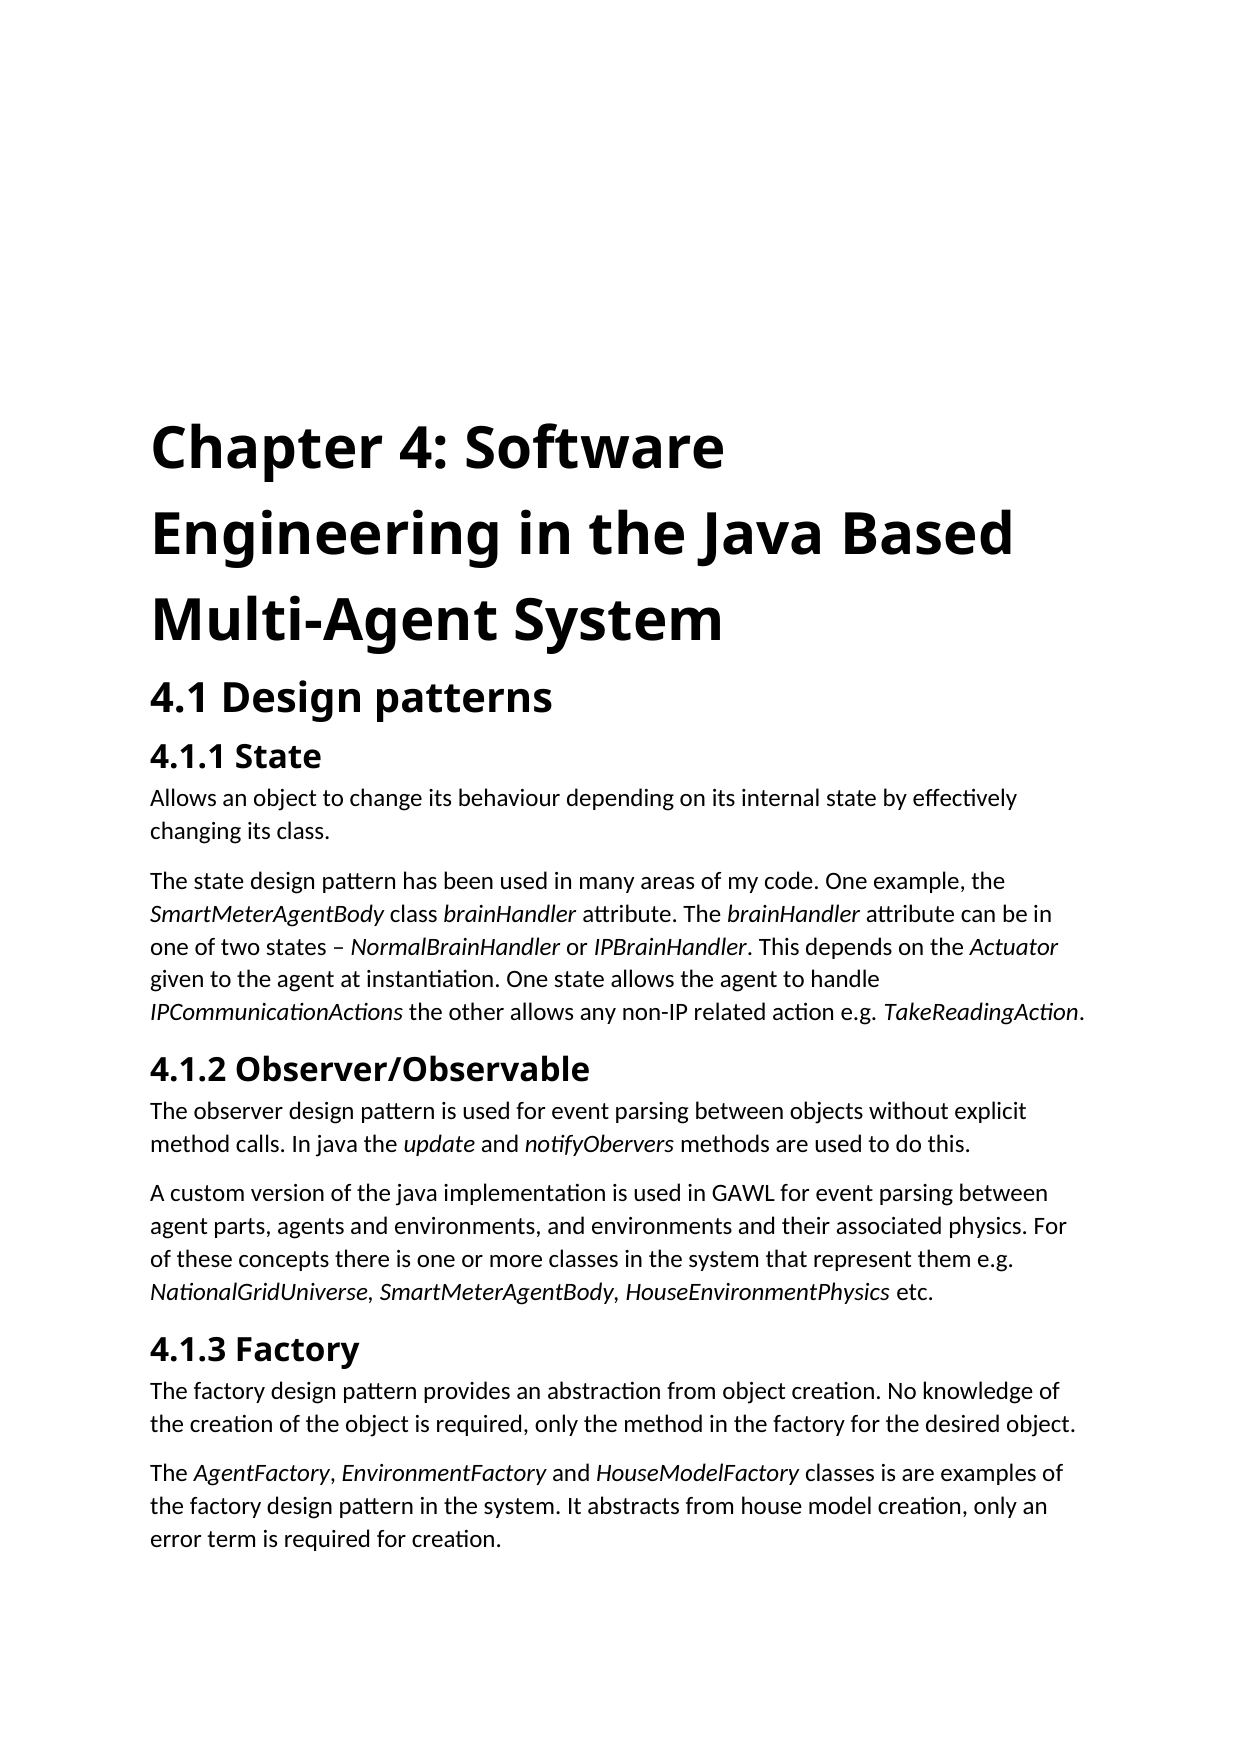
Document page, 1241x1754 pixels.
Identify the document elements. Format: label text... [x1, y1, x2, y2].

subtitle Chapter 4: Software Engineering in the Java Based Multi-Agent System [150, 406, 1090, 657]
subtitle 4.1 Design patterns [150, 668, 1090, 725]
subtitle 4.1.2 Observer/Observable [150, 1046, 1090, 1091]
text The observer design pattern is used for event parsing between objects without explicit method calls. In java the update and notifyObervers methods are used to do this. [150, 1095, 1090, 1158]
text A custom version of the java implementation is used in GAWL for event parsing between agent parts, agents and environments, and environments and their associated physics. For of these concepts there is one or more classes in the system that represent them e.g. NationalGridUniverse, SmartMeterAgentBody, HouseEnvironmentPhysics etc. [150, 1177, 1090, 1307]
text The state design pattern has been used in many areas of my code. One example, the SmartMeterAgentBody class brainHandler attribute. The brainHandler attribute can be in one of two states – NormalBrainHandler or IPBrainHandler. This depends on the Actuator given to the agent at instantiation. One state allows the agent to handle IPCommunicationActions the other allows any non-IP related action e.g. TakeReadingAction. [150, 865, 1090, 1027]
text The factory design pattern provides an abstraction from object creation. No knowledge of the creation of the object is required, only the method in the factory for the desired object. [150, 1375, 1090, 1438]
text Allows an object to change its behaviour depending on its internal state by effectively changing its class. [150, 782, 1090, 846]
subtitle 4.1.3 Factory [150, 1326, 1090, 1371]
text The AgentFactory, EnvironmentFactory and HouseModelFactory classes is are examples of the factory design pattern in the system. It abstracts from house model creation, only an error term is required for creation. [150, 1457, 1090, 1554]
subtitle 4.1.1 State [150, 733, 1090, 779]
